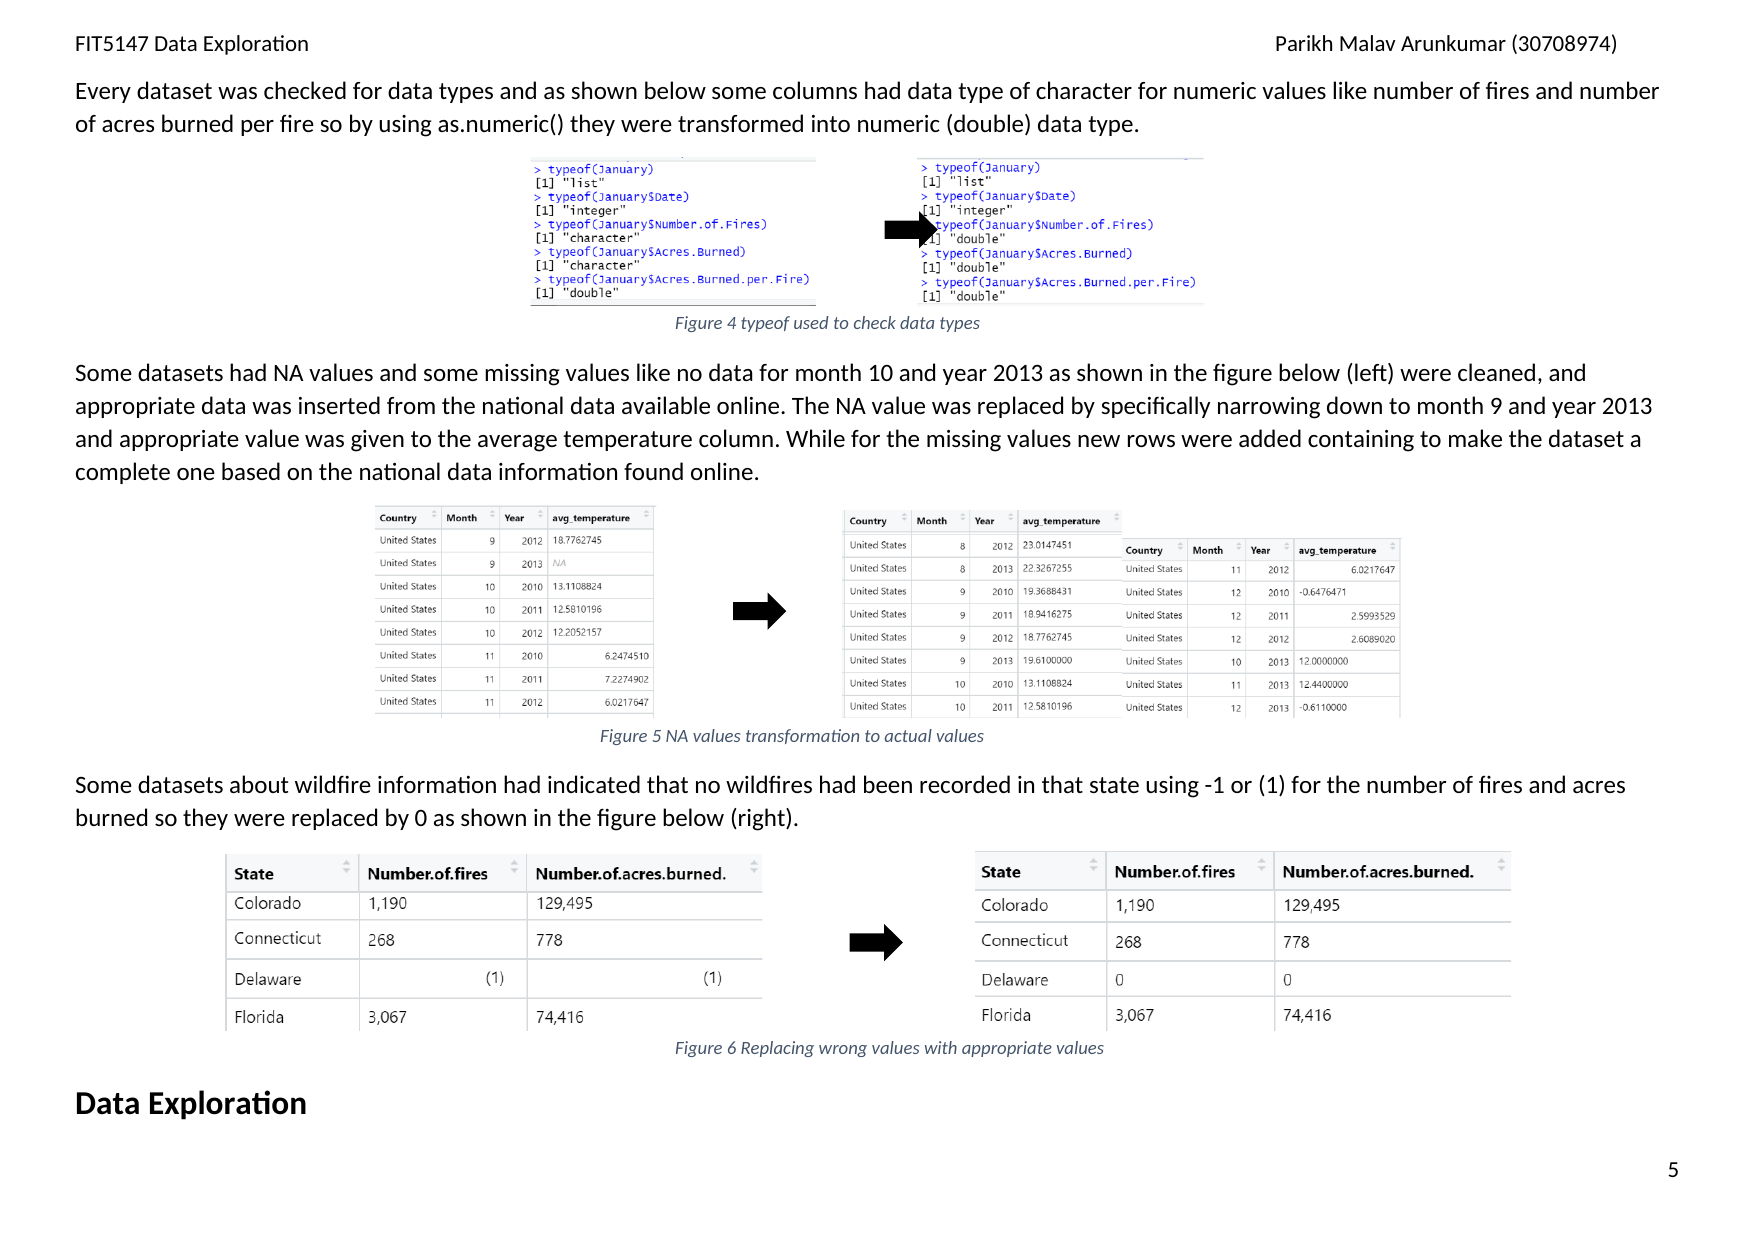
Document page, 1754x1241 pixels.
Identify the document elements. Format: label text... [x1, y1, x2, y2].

picture [975, 851, 1512, 1031]
picture [225, 854, 763, 1031]
picture [375, 505, 657, 718]
text Some datasets had NA values and some missing values like no data for month 10 and year 2013 as shown in the figure below (left) were cleaned, and appropriate data was inserted from the national data available online. The NA value was replaced by specifically narrowing down to month 9 and year 2013 and appropriate value was given to the average temperature column. While for the missing values new rows were added containing to make the dataset a complete one based on the national data information found online. [75, 357, 1679, 486]
picture [842, 510, 1402, 718]
text Some datasets about wildfire information had indicated that no wildfires had been recorded in that state using -1 or (1) for the number of fires and acres burned so they were replaced by 0 as shown in the figure below (right). [75, 769, 1679, 832]
picture [917, 157, 1204, 306]
picture [530, 157, 816, 306]
text Every dataset was checked for data types and as shown below some columns had data type of character for numeric values like number of fires and number of acres burned per fire so by using as.numeric() they were transformed into numeric (double) data type. [75, 75, 1679, 138]
text Data Exploration [75, 1082, 1679, 1122]
